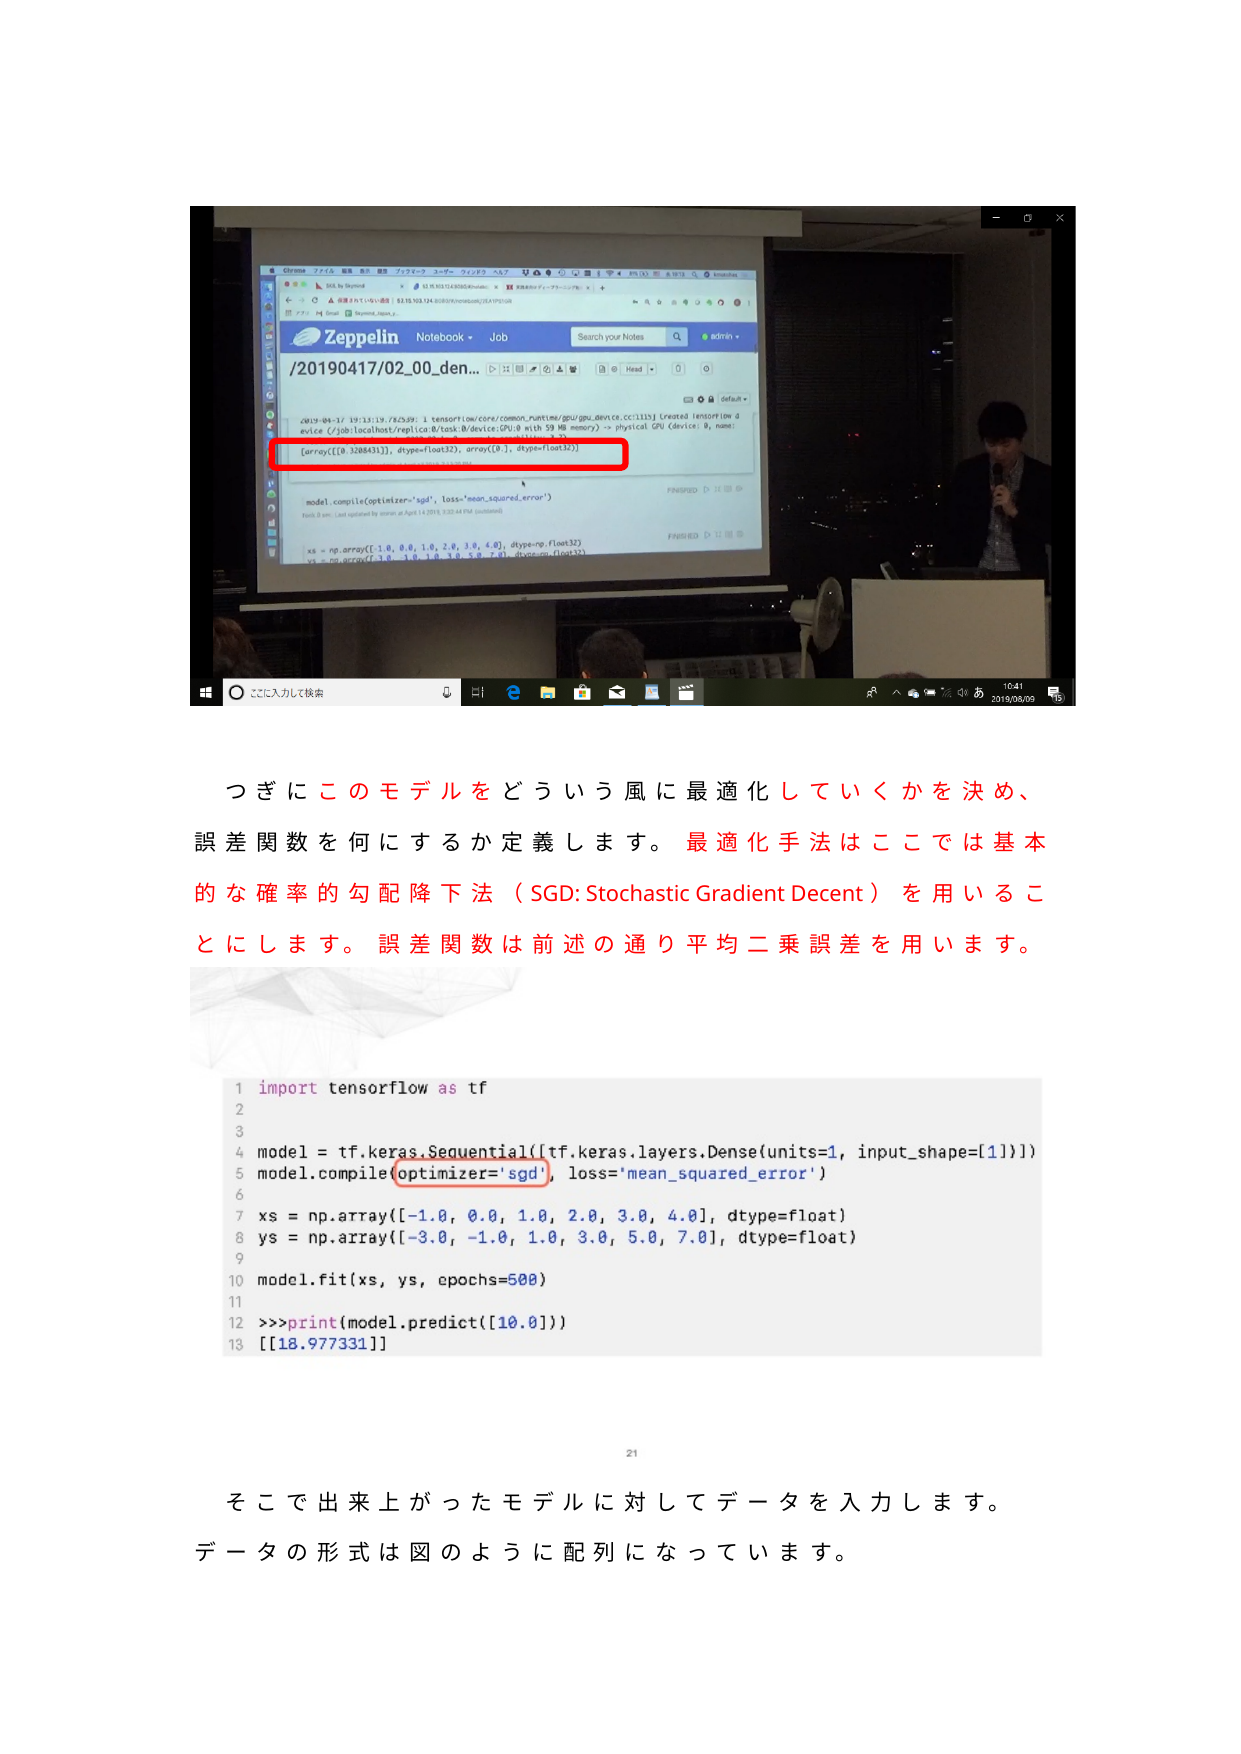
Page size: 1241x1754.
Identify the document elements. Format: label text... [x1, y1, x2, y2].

text つぎにこのモデルをどういう風に最適化していくかを決め、誤差関数を何にするか定義します。最適化手法はここでは基本的な確率的勾配降下法（SGD: Stochastic Gradient Decent）を用いることにします。誤差関数は前述の通り平均二乗誤差を用います。 [190, 765, 1050, 967]
text そこで出来上がったモデルに対してデータを入力します。データの形式は図のように配列になっています。 [190, 1475, 1050, 1577]
picture [190, 206, 1076, 706]
picture [190, 967, 1076, 1468]
